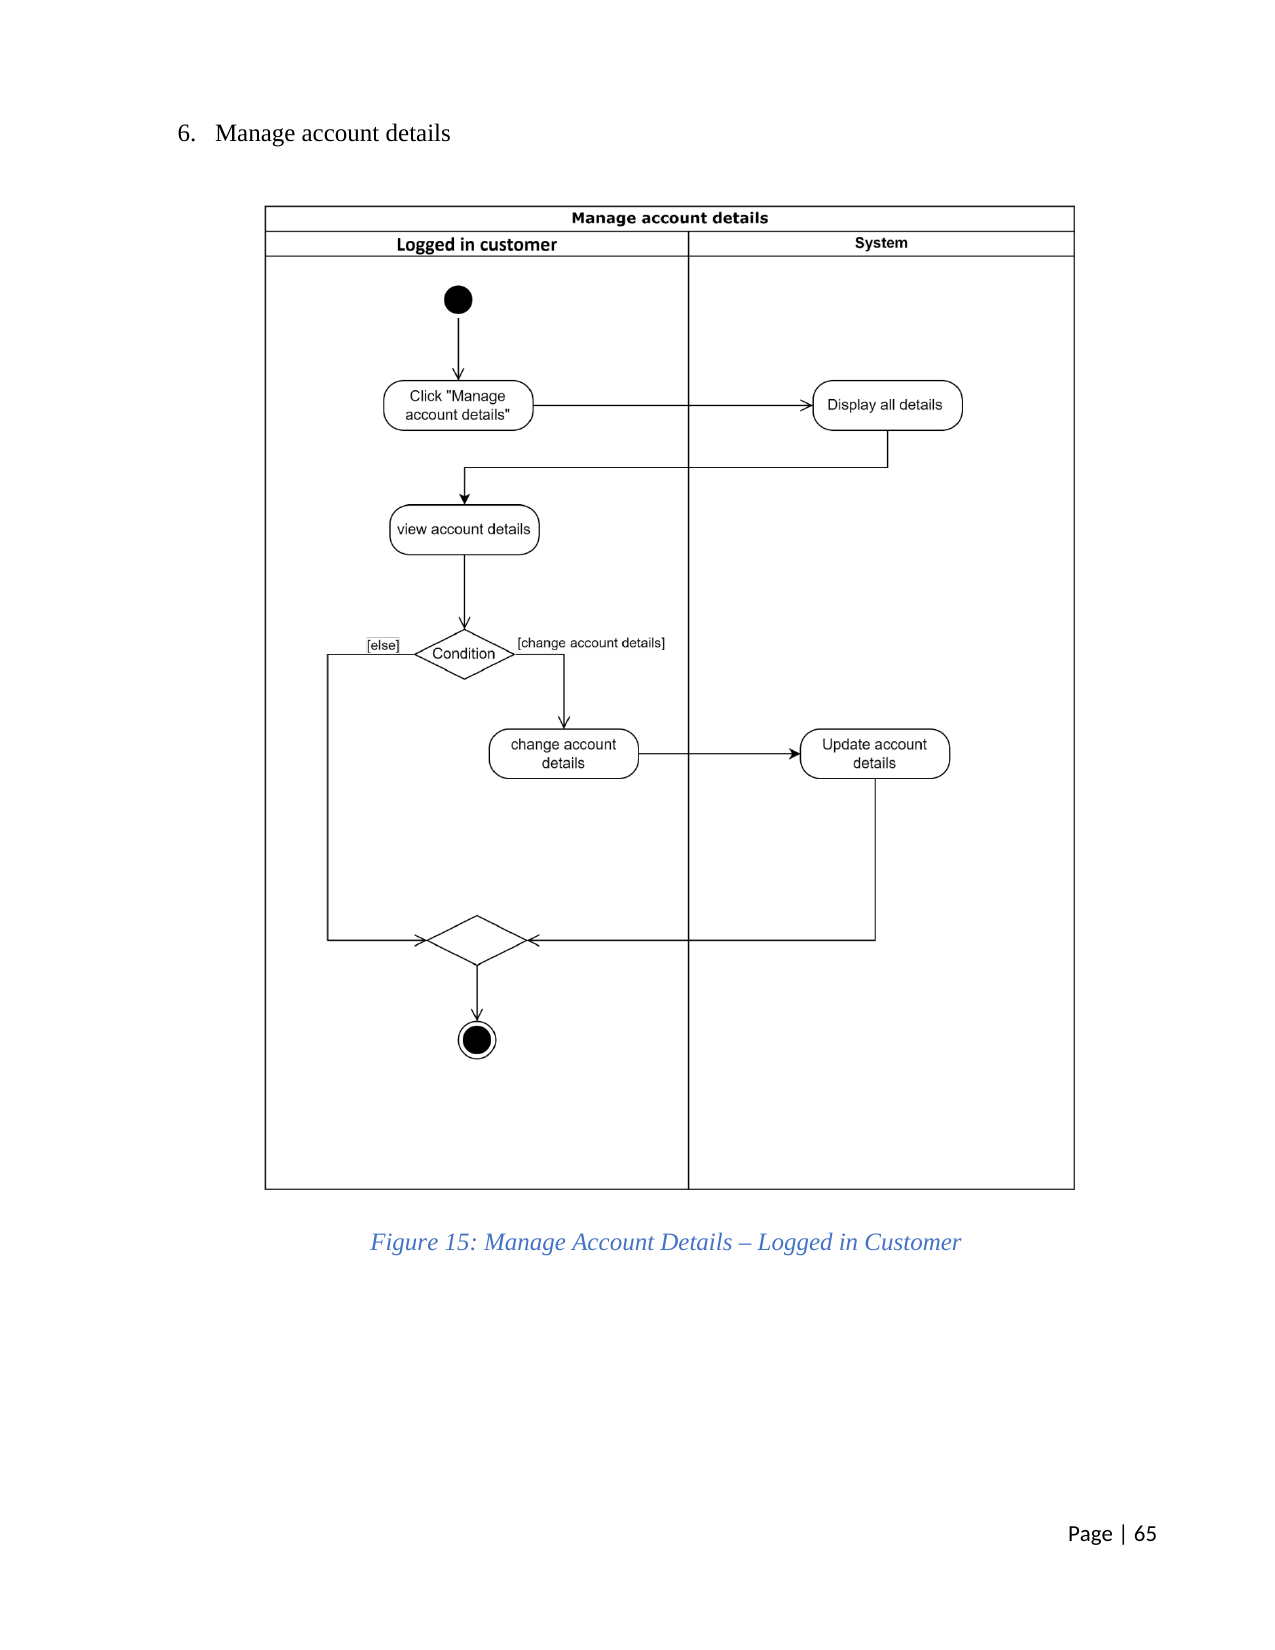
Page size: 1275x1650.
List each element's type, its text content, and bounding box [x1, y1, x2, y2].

picture [252, 193, 1087, 1202]
list Manage account details [177, 118, 1157, 147]
text Figure 15: Manage Account Details – Logged in Customer [177, 1227, 1157, 1255]
